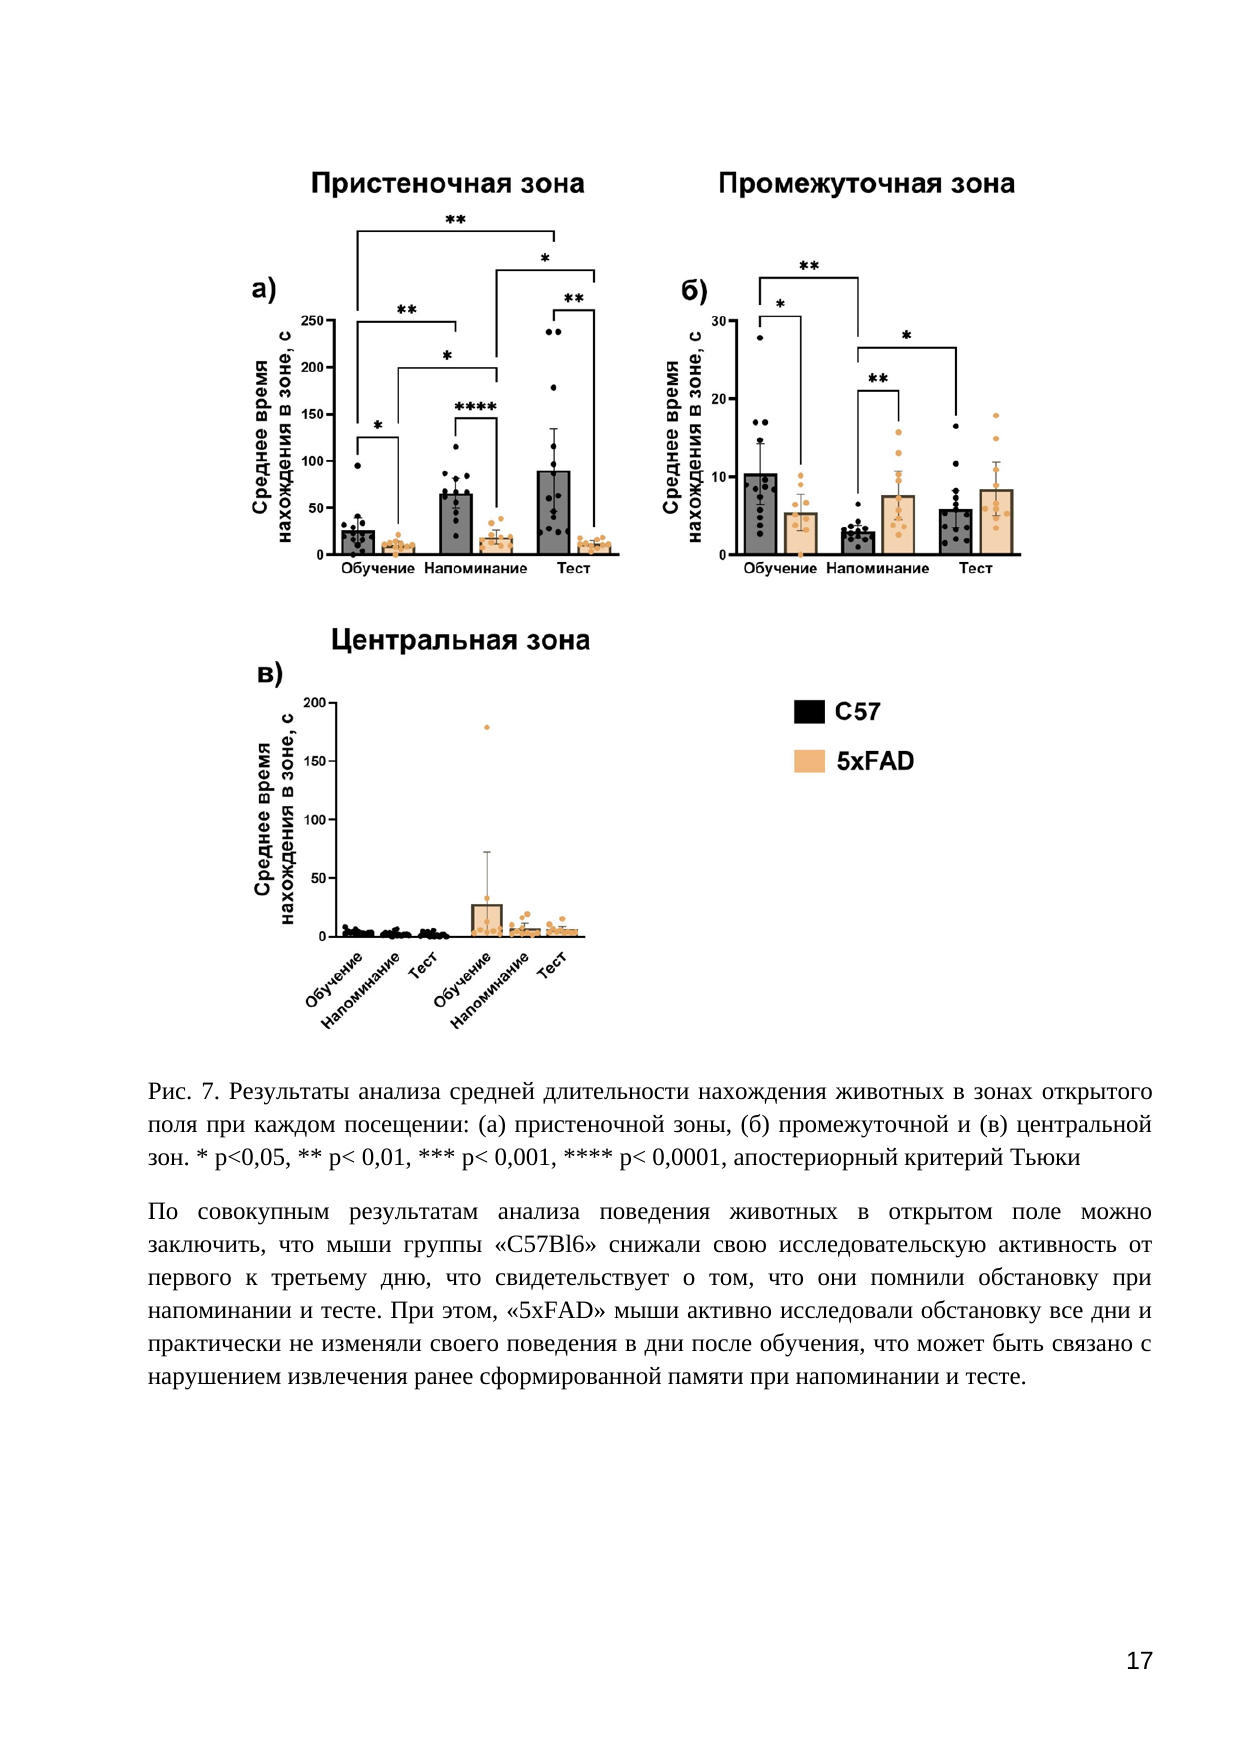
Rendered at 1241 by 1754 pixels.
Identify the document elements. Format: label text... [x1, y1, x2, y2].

text По совокупным результатам анализа поведения животных в открытом поле можно заключить, что мыши группы «С57Bl6» снижали свою исследовательскую активность от первого к третьему дню, что свидетельствует о том, что они помнили обстановку при напоминании и тесте. При этом, «5хFAD» мыши активно исследовали обстановку все дни и практически не изменяли своего поведения в дни после обучения, что может быть связано с нарушением извлечения ранее сформированной памяти при напоминании и тесте. [148, 1196, 1153, 1389]
text Рис. 7. Результаты анализа средней длительности нахождения животных в зонах открытого поля при каждом посещении: (а) пристеночной зоны, (б) промежуточной и (в) центральной зон. * p<0,05, ** р< 0,01, *** p< 0,001, **** p< 0,0001, апостериорный критерий Тьюки [148, 1076, 1153, 1171]
picture [219, 150, 1082, 1051]
